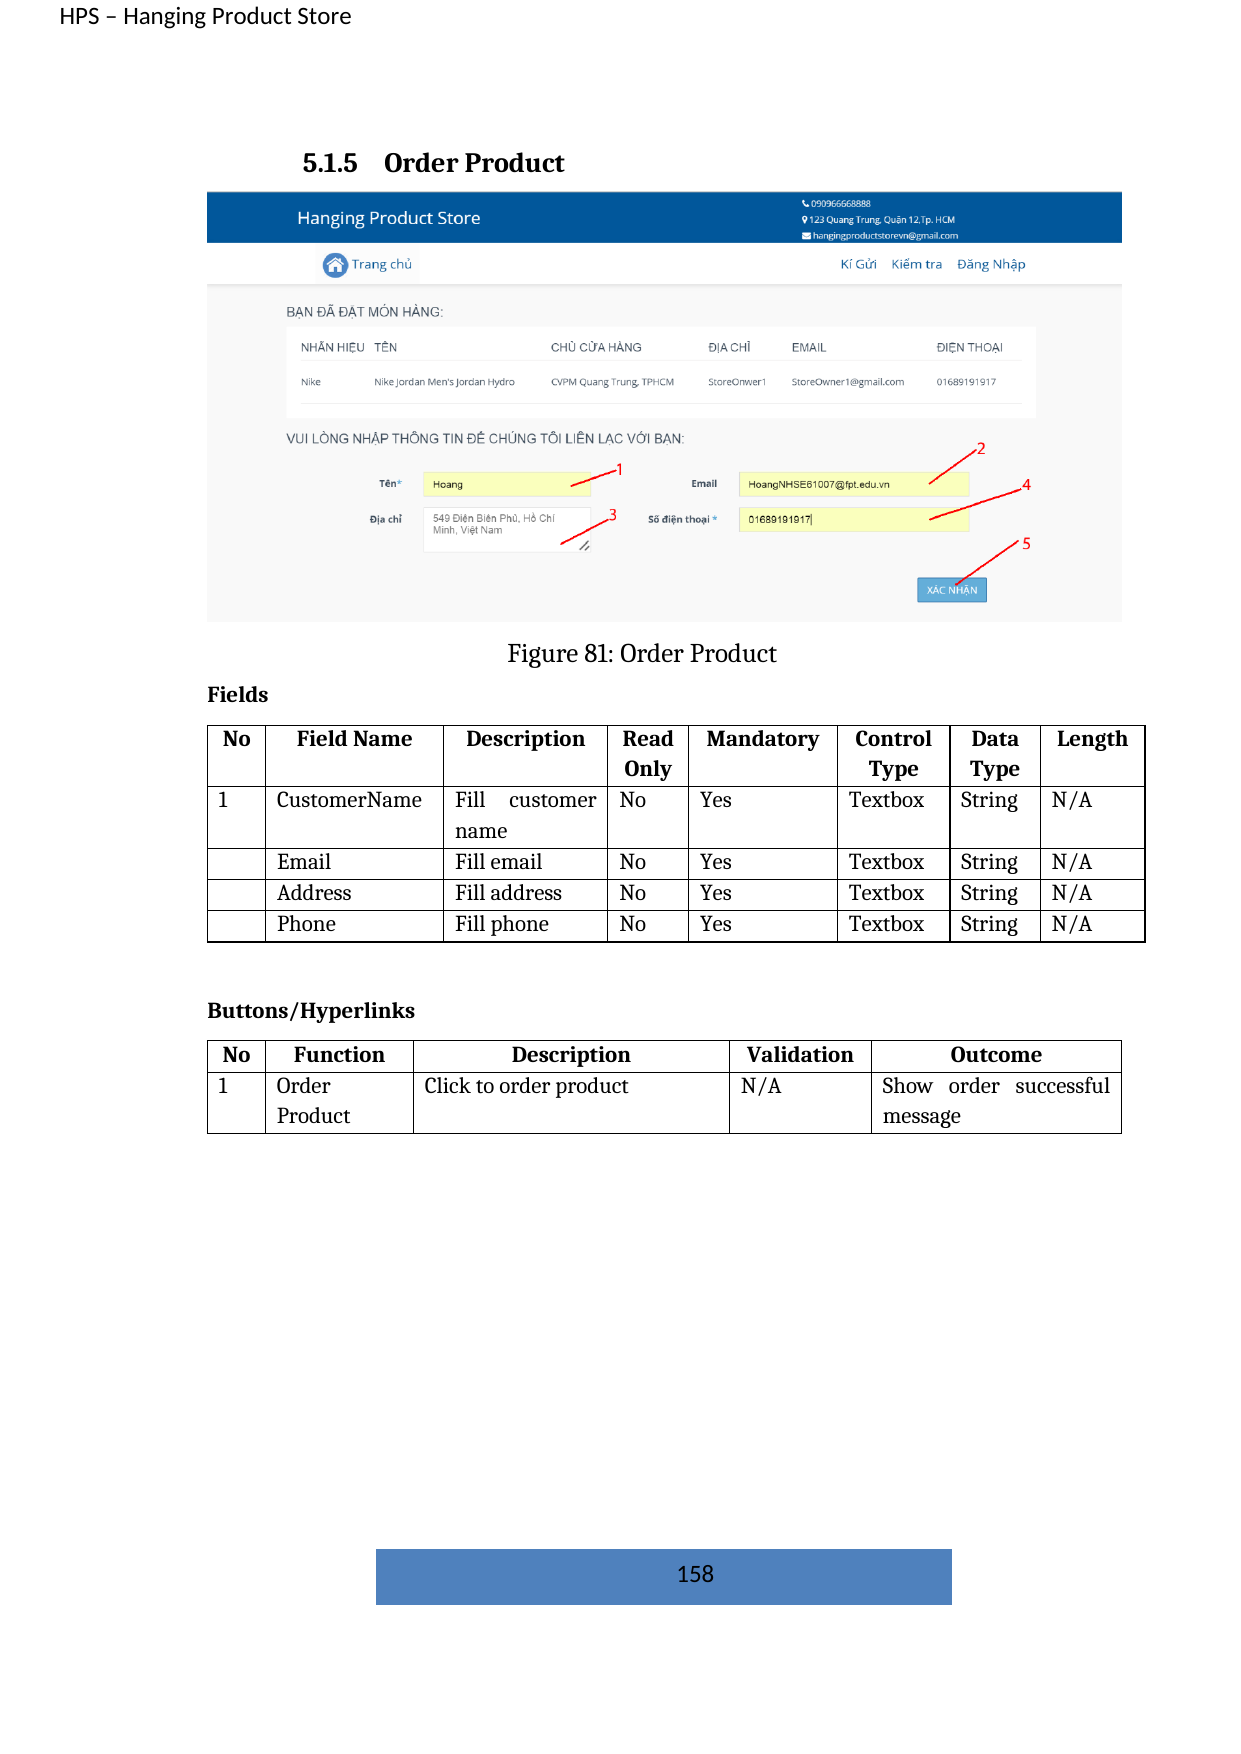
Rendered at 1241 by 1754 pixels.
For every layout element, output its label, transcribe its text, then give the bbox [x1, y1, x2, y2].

table_cell Fill customer name [444, 787, 607, 848]
table_header Field Name [266, 726, 443, 786]
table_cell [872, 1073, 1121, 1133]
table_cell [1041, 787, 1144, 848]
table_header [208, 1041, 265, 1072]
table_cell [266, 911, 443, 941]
table_header Read Only [608, 726, 688, 786]
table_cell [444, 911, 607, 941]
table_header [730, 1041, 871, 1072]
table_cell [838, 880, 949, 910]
text Fields [207, 682, 1122, 708]
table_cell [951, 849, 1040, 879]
text Figure : Order Product [507, 638, 1122, 669]
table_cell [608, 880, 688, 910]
table_header Control Type [838, 726, 949, 786]
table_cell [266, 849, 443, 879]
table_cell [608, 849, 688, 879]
picture [207, 191, 1122, 622]
text Buttons/Hyperlinks [207, 998, 1122, 1024]
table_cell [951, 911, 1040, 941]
table_cell Yes [689, 787, 837, 848]
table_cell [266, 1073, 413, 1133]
table_header No [208, 726, 265, 786]
table_cell CustomerName [266, 787, 443, 848]
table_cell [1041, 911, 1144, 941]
table_cell Textbox [838, 787, 949, 848]
table_header Mandatory [689, 726, 837, 786]
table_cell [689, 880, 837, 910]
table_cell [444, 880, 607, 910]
table_header Description [444, 726, 607, 786]
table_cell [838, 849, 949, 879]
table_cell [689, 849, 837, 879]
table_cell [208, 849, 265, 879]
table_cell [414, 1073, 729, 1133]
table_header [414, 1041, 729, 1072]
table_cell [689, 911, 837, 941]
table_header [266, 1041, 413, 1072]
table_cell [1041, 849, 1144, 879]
subtitle Order Product [303, 147, 1122, 179]
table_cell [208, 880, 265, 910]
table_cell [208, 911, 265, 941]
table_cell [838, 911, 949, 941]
table_header Length [1041, 726, 1144, 786]
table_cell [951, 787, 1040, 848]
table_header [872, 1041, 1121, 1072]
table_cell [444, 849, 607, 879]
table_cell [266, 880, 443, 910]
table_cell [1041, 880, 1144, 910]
table_cell No [608, 787, 688, 848]
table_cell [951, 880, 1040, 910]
table_cell 1 [208, 787, 265, 848]
table_header Data Type [951, 726, 1040, 786]
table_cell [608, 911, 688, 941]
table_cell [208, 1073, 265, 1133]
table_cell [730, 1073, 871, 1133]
